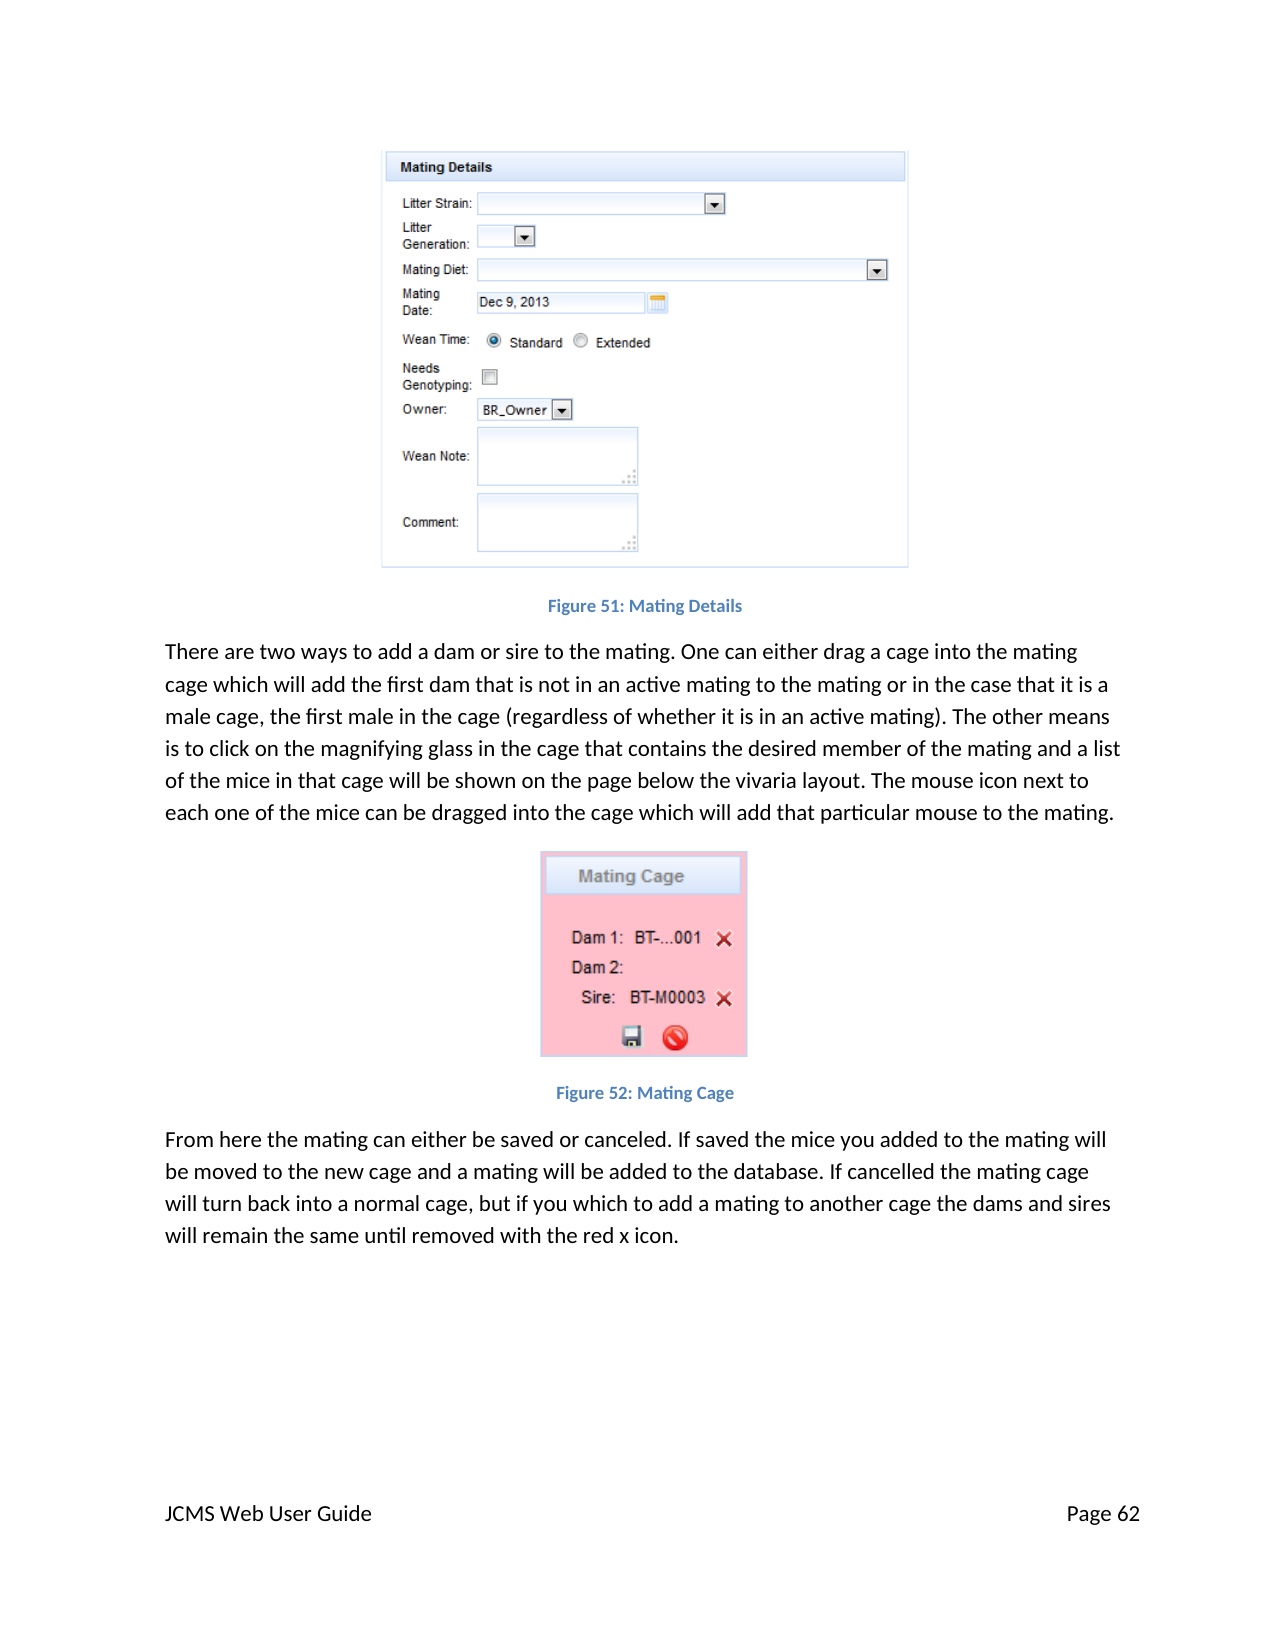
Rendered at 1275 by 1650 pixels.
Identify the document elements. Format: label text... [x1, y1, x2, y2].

text From here the mating can either be saved or canceled. If saved the mice you added to the mating will be moved to the new cage and a mating will be added to the database. If cancelled the mating cage will turn back into a normal cage, but if you which to add a mating to another cage the dams and sires will remain the same until removed with the red x icon. [165, 1125, 1125, 1249]
text Figure 52: Mating Cage [165, 1081, 1125, 1104]
text Figure 51: Mating Details [165, 594, 1125, 617]
text There are two ways to add a dam or sire to the mating. One can either drag a cage into the mating cage which will add the first dam that is not in an active mating to the mating or in the case that it is a male cage, the first male in the cage (regardless of whether it is in an active mating). The other means is to click on the magnifying glass in the cage that contains the desired member of the mating and a list of the mice in that cage will be shown on the page below the vivaria layout. The mouse icon next to each one of the mice can be dragged into the cage which will add that particular mouse to the mating. [165, 637, 1125, 826]
picture [381, 150, 909, 569]
picture [539, 851, 751, 1057]
